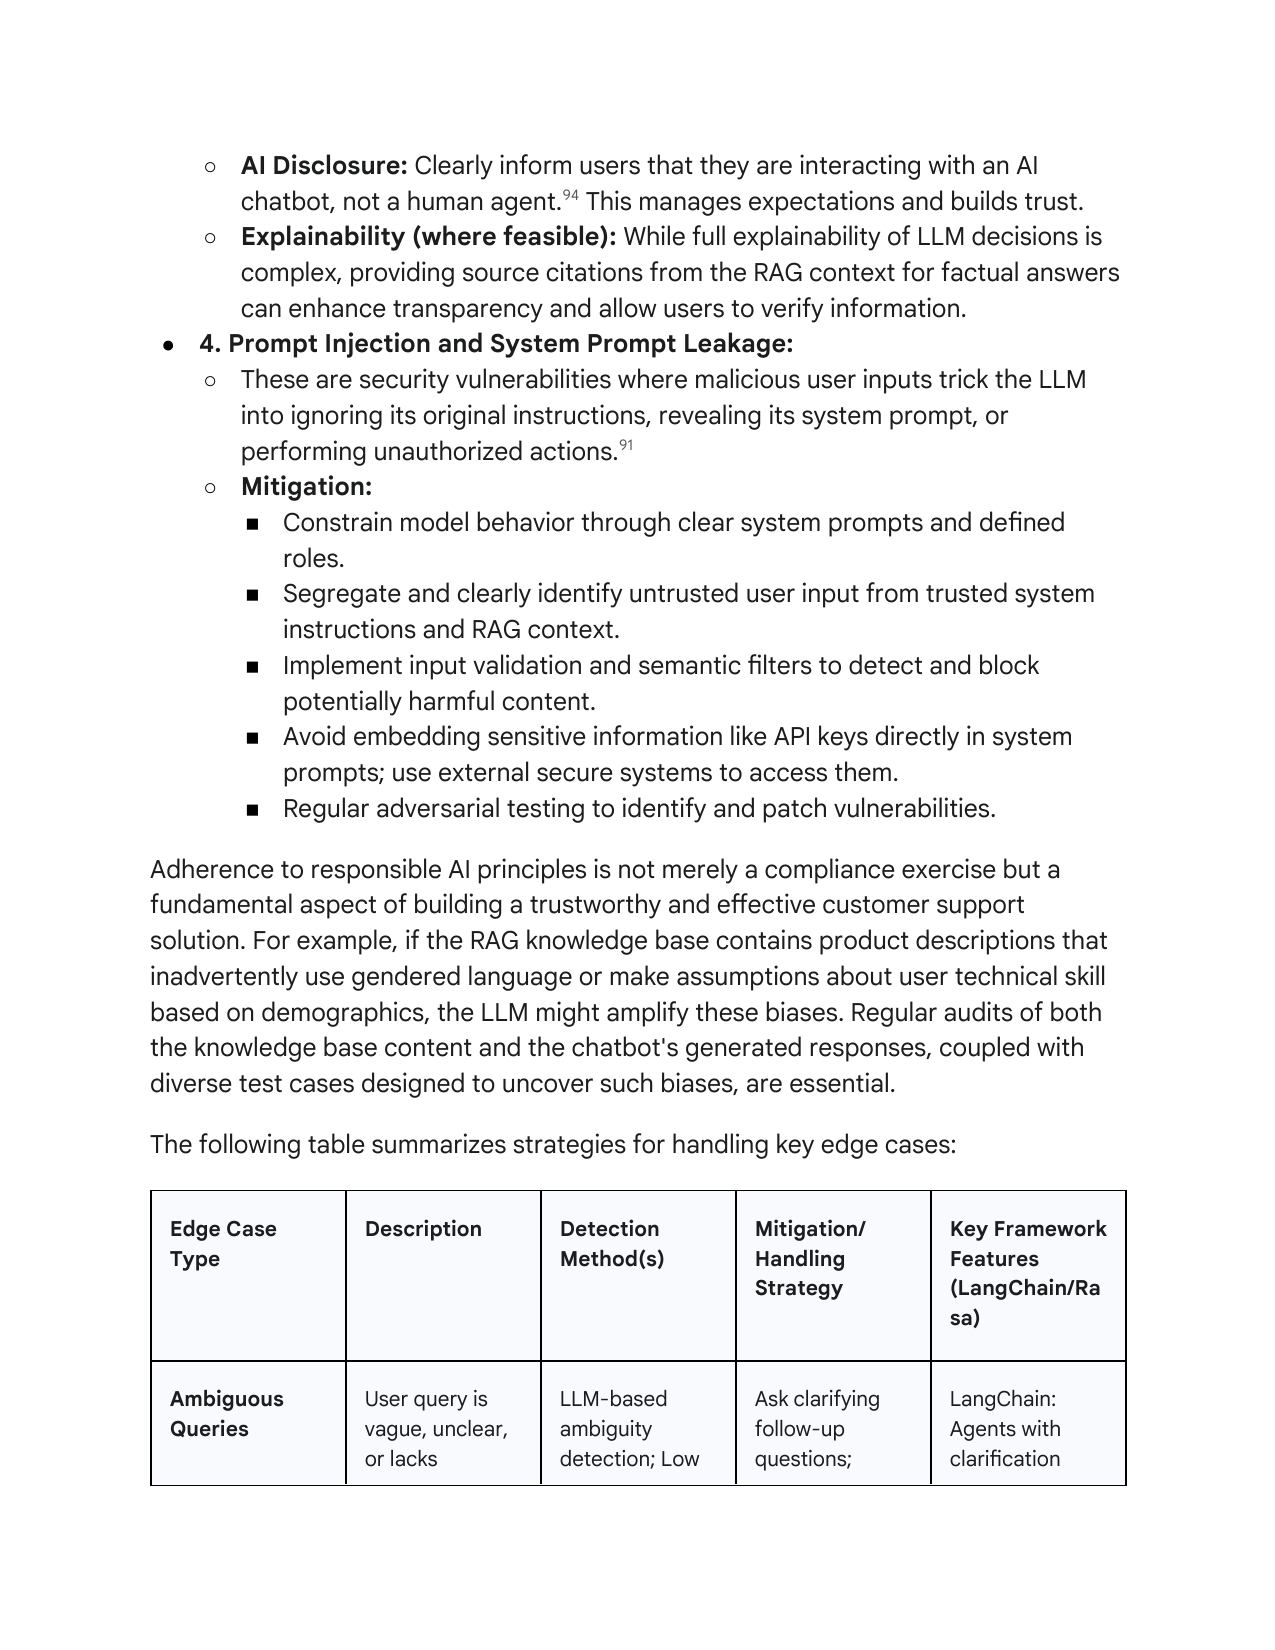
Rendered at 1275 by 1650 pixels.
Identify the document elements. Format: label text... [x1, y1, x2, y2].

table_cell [542, 1362, 735, 1484]
table_header Key Framework Features (LangChain/Rasa) [932, 1191, 1125, 1360]
table_header Description [347, 1191, 540, 1360]
table_header Edge Case Type [152, 1191, 345, 1360]
table_cell Ambiguous Queries [152, 1362, 345, 1484]
list Mitigation: [203, 472, 1125, 503]
table_header Detection Method(s) [542, 1191, 735, 1360]
list Regular adversarial testing to identify and patch vulnerabilities. [245, 793, 1125, 824]
list Constrain model behavior through clear system prompts and defined roles. [245, 507, 1125, 574]
table_header Mitigation/Handling Strategy [737, 1191, 930, 1360]
list Avoid embedding sensitive information like API keys directly in system prompts; use external secure systems to access them. [245, 722, 1125, 789]
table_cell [347, 1362, 540, 1484]
list Explainability (where feasible): While full explainability of LLM decisions is complex, providing source citations from the RAG context for factual answers can enhance transparency and allow users to verify information. [203, 221, 1125, 324]
text The following table summarizes strategies for handling key edge cases: [150, 1129, 1125, 1160]
list Segregate and clearly identify untrusted user input from trusted system instructions and RAG context. [245, 579, 1125, 646]
list These are security vulnerabilities where malicious user inputs trick the LLM into ignoring its original instructions, revealing its system prompt, or performing unauthorized actions.91 [203, 364, 1125, 467]
text Adherence to responsible AI principles is not merely a compliance exercise but a fundamental aspect of building a trustworthy and effective customer support solution. For example, if the RAG knowledge base contains product descriptions that inadvertently use gendered language or make assumptions about user technical skill based on demographics, the LLM might amplify these biases. Regular audits of both the knowledge base content and the chatbot's generated responses, coupled with diverse test cases designed to uncover such biases, are essential. [150, 854, 1125, 1099]
list 4. Prompt Injection and System Prompt Leakage: [161, 329, 1125, 360]
list AI Disclosure: Clearly inform users that they are interacting with an AI chatbot, not a human agent.94 This manages expectations and builds trust. [203, 150, 1125, 217]
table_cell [737, 1362, 930, 1484]
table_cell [932, 1362, 1125, 1484]
list Implement input validation and semantic filters to detect and block potentially harmful content. [245, 650, 1125, 717]
